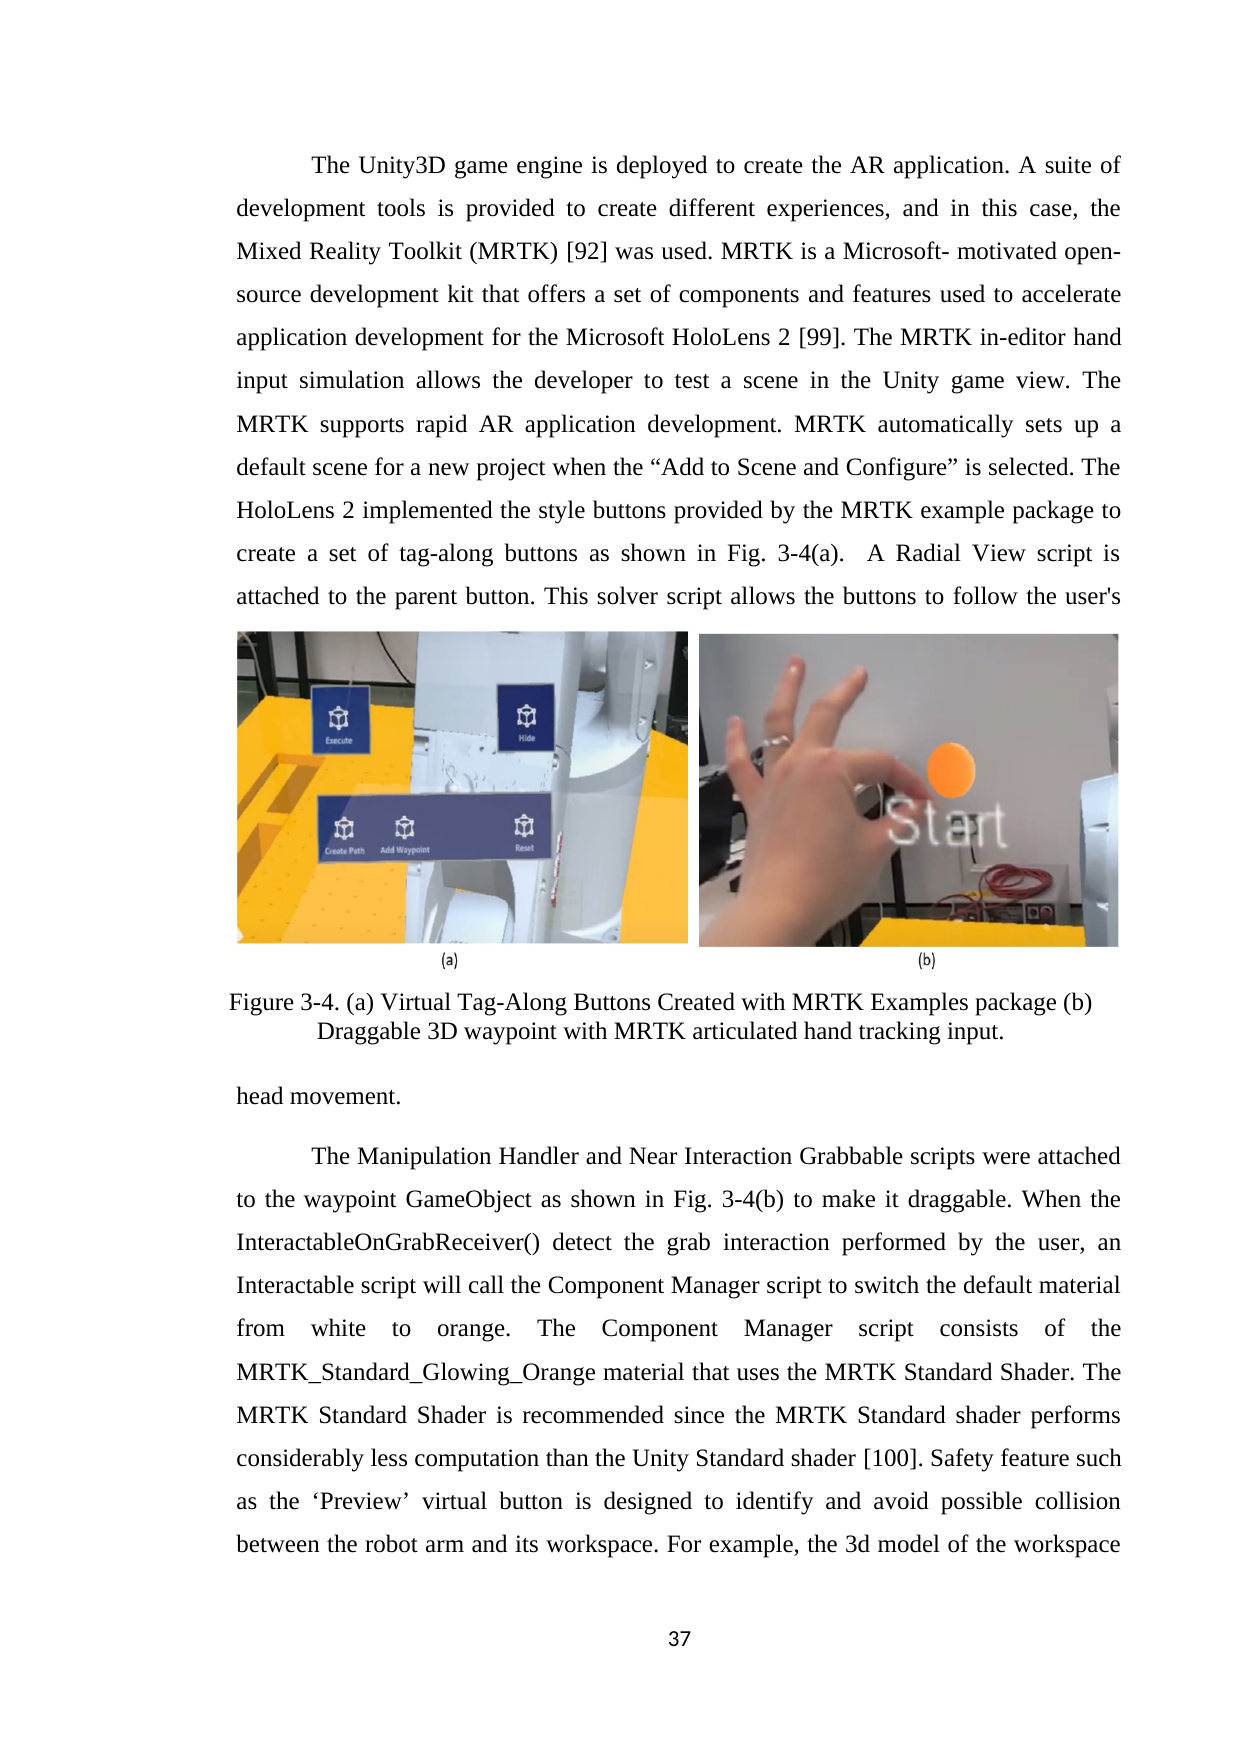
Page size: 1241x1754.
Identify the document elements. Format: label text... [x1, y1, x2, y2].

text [236, 1141, 1122, 1558]
picture [233, 626, 1120, 973]
